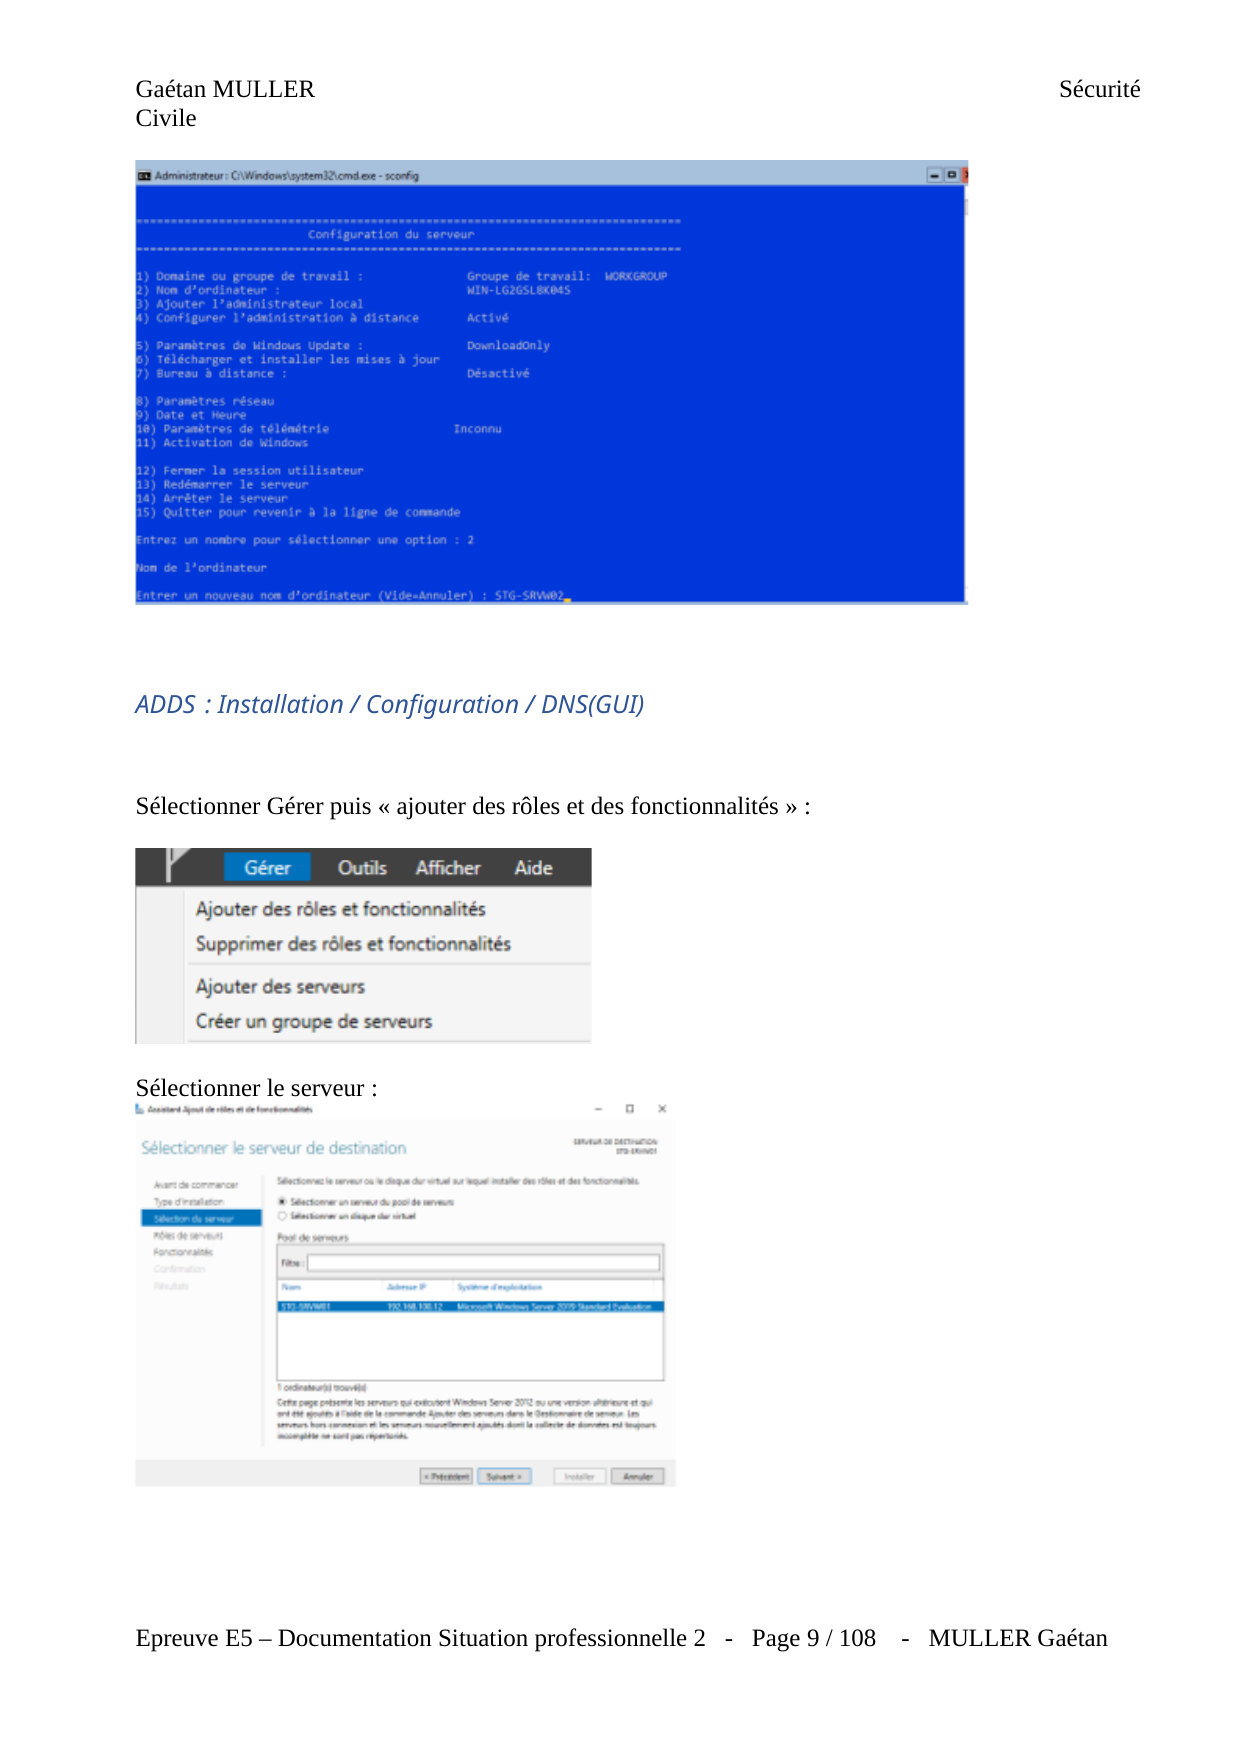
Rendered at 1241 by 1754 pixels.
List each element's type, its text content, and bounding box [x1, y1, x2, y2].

text Sélectionner le serveur : [135, 1073, 1194, 1101]
subtitle ADDS : Installation / Configuration / DNS(GUI) [135, 687, 1194, 721]
picture [135, 848, 592, 1044]
text Sélectionner Gérer puis « ajouter des rôles et des fonctionnalités » : [135, 791, 1194, 820]
picture [135, 1101, 680, 1489]
picture [135, 160, 969, 605]
